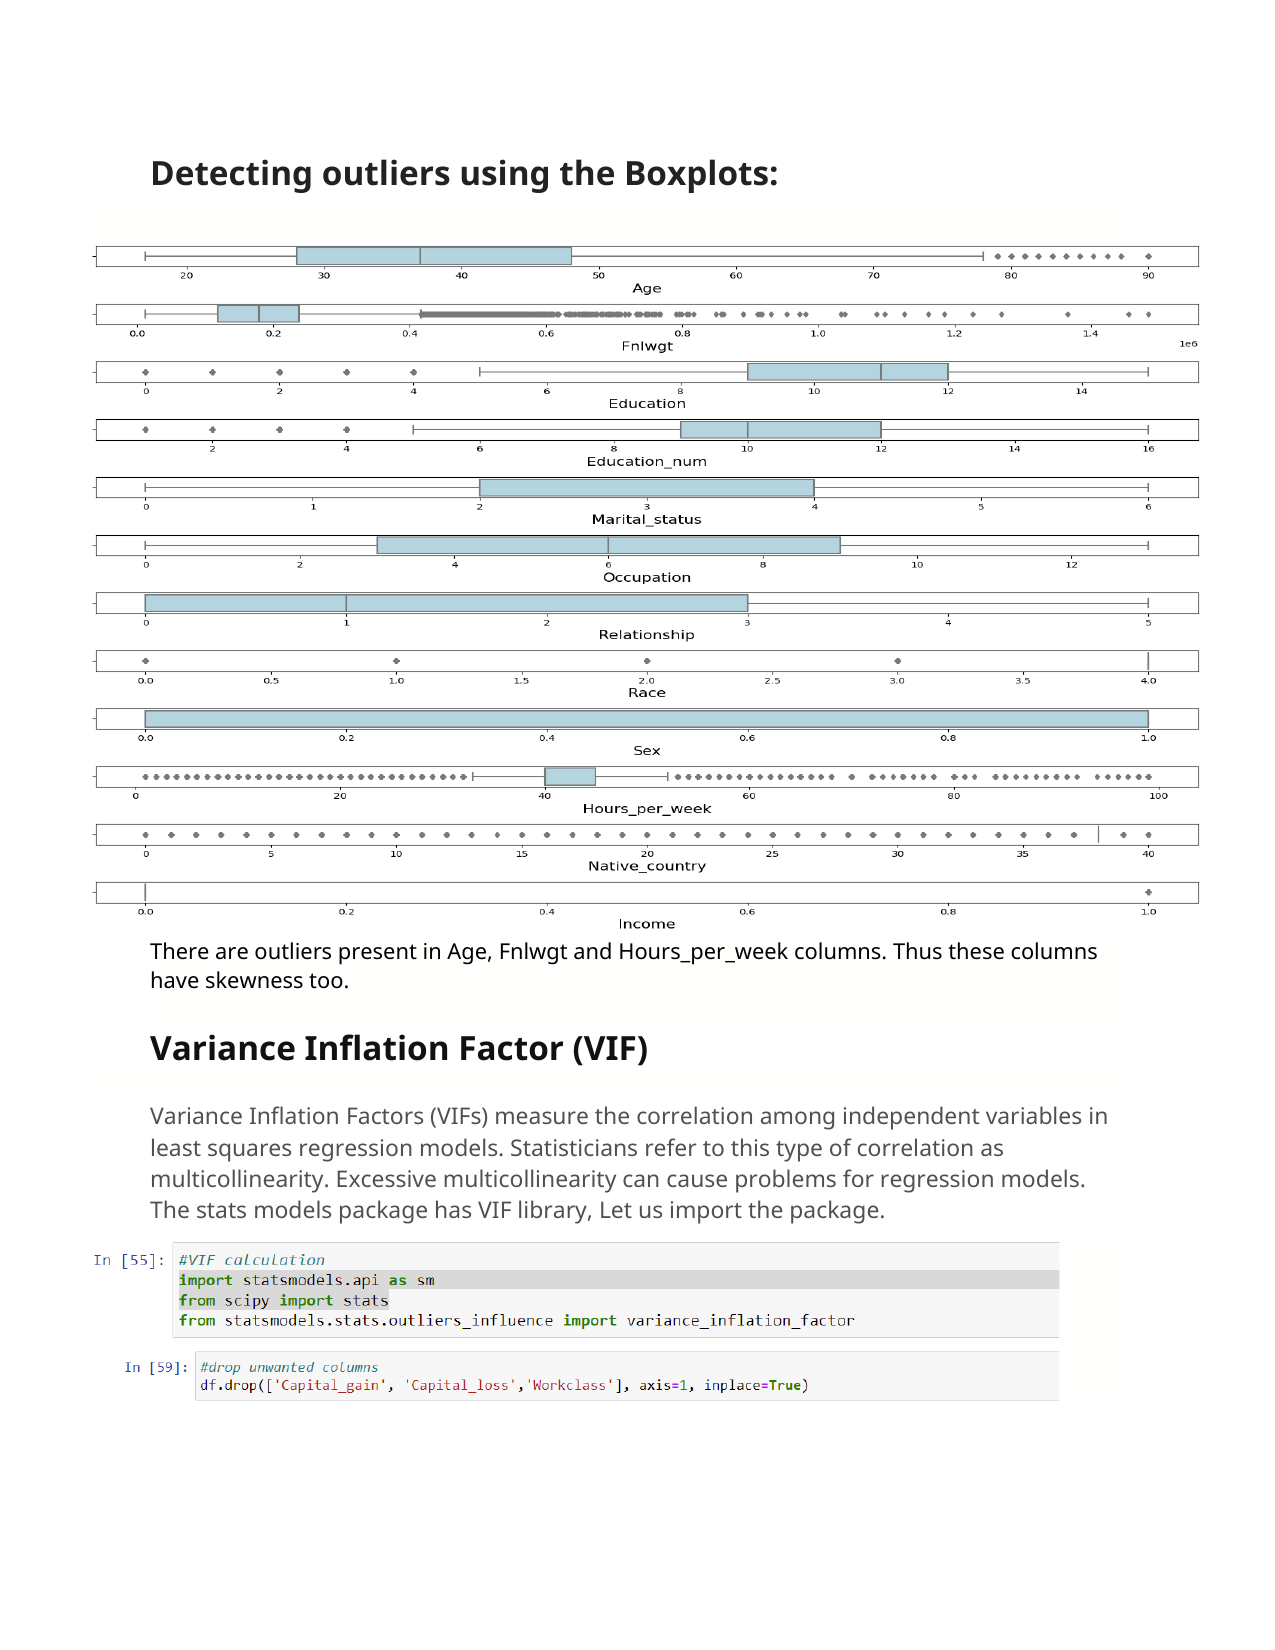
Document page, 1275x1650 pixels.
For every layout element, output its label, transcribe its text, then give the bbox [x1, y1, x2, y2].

picture [84, 1237, 1060, 1401]
subtitle Detecting outliers using the Boxplots: [150, 150, 1125, 195]
text Variance Inflation Factors (VIFs) measure the correlation among independent variables in least squares regression models. Statisticians refer to this type of correlation as multicollinearity. Excessive multicollinearity can cause problems for regression models. The stats models package has VIF library, Let us import the package. [150, 1100, 1125, 1225]
text There are outliers present in Age, Fnlwgt and Hours_per_week columns. Thus these columns have skewness too. [150, 936, 1125, 995]
subtitle Variance Inflation Factor (VIF) [150, 1025, 1125, 1071]
picture [84, 240, 1205, 936]
